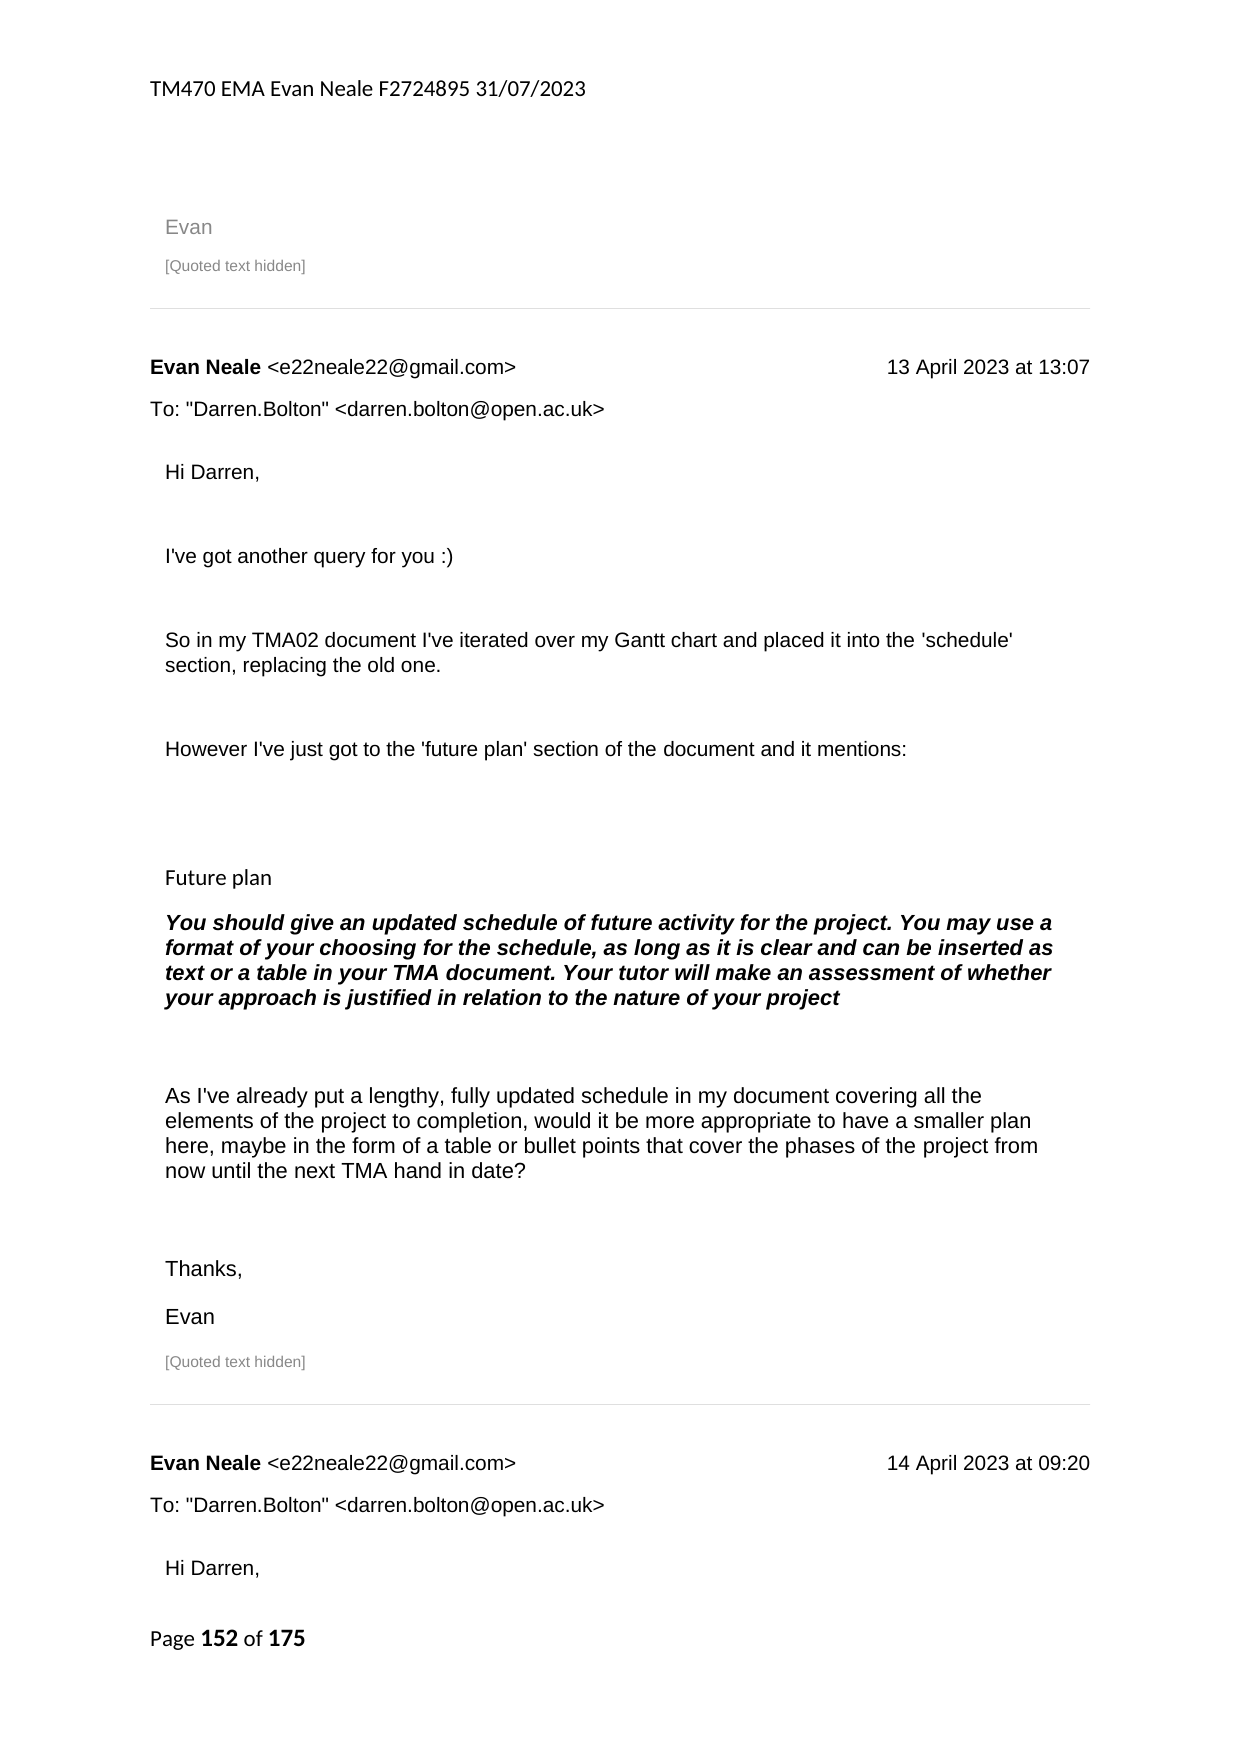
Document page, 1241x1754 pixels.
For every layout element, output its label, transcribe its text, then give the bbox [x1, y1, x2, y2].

table_cell [150, 445, 1090, 1404]
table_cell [150, 397, 1090, 445]
table_cell [150, 158, 1090, 308]
table_header Evan Neale <e22neale22@gmail.com> [150, 355, 816, 397]
table_cell [150, 1541, 1090, 1595]
table_header 13 April 2023 at 13:07 [816, 355, 1090, 397]
table_cell To: "Darren.Bolton" <darren.bolton@open.ac.uk> [150, 1493, 1090, 1541]
table_header Evan Neale <e22neale22@gmail.com> [150, 1450, 804, 1493]
table_header 14 April 2023 at 09:20 [805, 1450, 1090, 1493]
